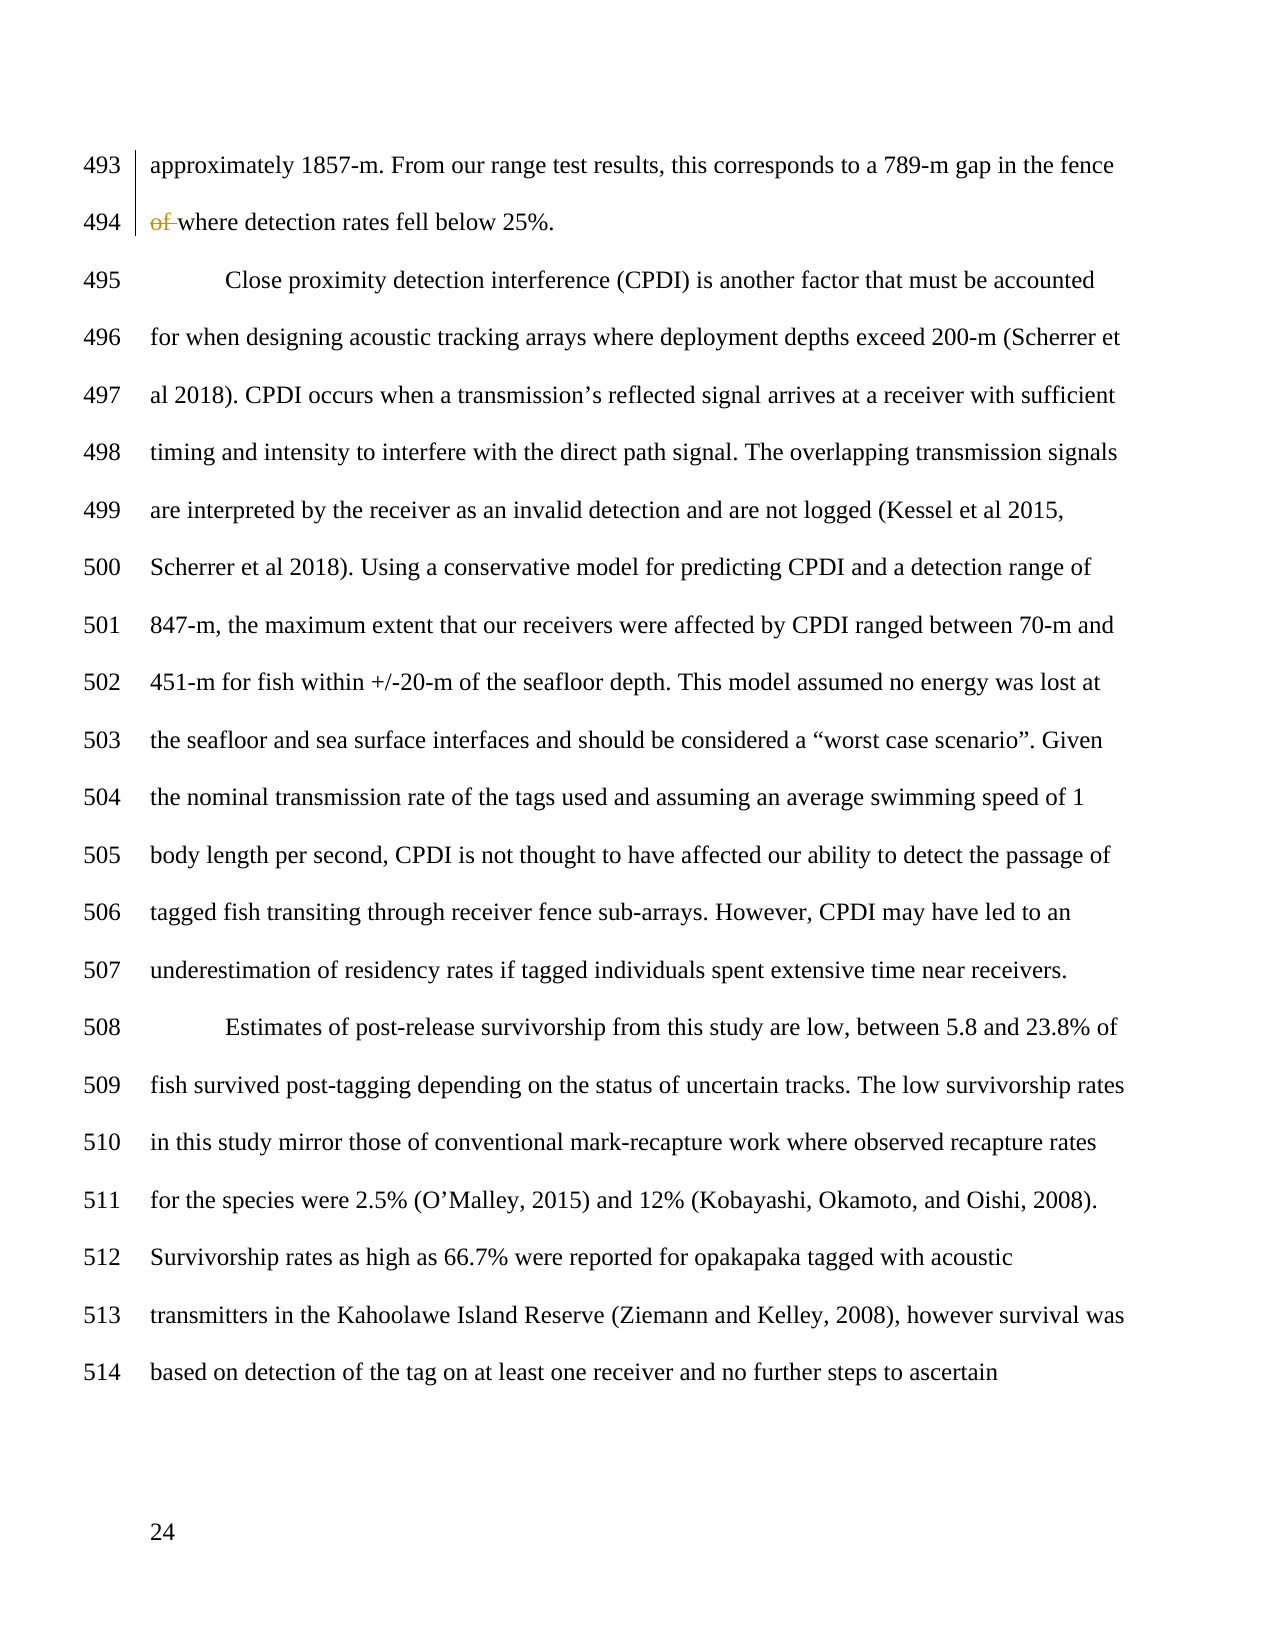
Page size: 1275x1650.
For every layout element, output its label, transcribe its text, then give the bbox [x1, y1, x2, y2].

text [150, 1012, 1125, 1386]
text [150, 150, 1125, 236]
text Close proximity detection interference (CPDI) is another factor that must be accounted for when designing acoustic tracking arrays where deployment depths exceed 200-m (Scherrer et al 2018). CPDI occurs when a transmission’s reflected signal arrives at a receiver with sufficient timing and intensity to interfere with the direct path signal. The overlapping transmission signals are interpreted by the receiver as an invalid detection and are not logged (Kessel et al 2015, Scherrer et al 2018). Using a conservative model for predicting CPDI and a detection range of 847-m, the maximum extent that our receivers were affected by CPDI ranged between 70-m and 451-m for fish within +/-20-m of the seafloor depth. This model assumed no energy was lost at the seafloor and sea surface interfaces and should be considered a “worst case scenario”. Given the nominal transmission rate of the tags used and assuming an average swimming speed of 1 body length per second, CPDI is not thought to have affected our ability to detect the passage of tagged fish transiting through receiver fence sub-arrays. However, CPDI may have led to an underestimation of residency rates if tagged individuals spent extensive time near receivers. [150, 265, 1125, 984]
